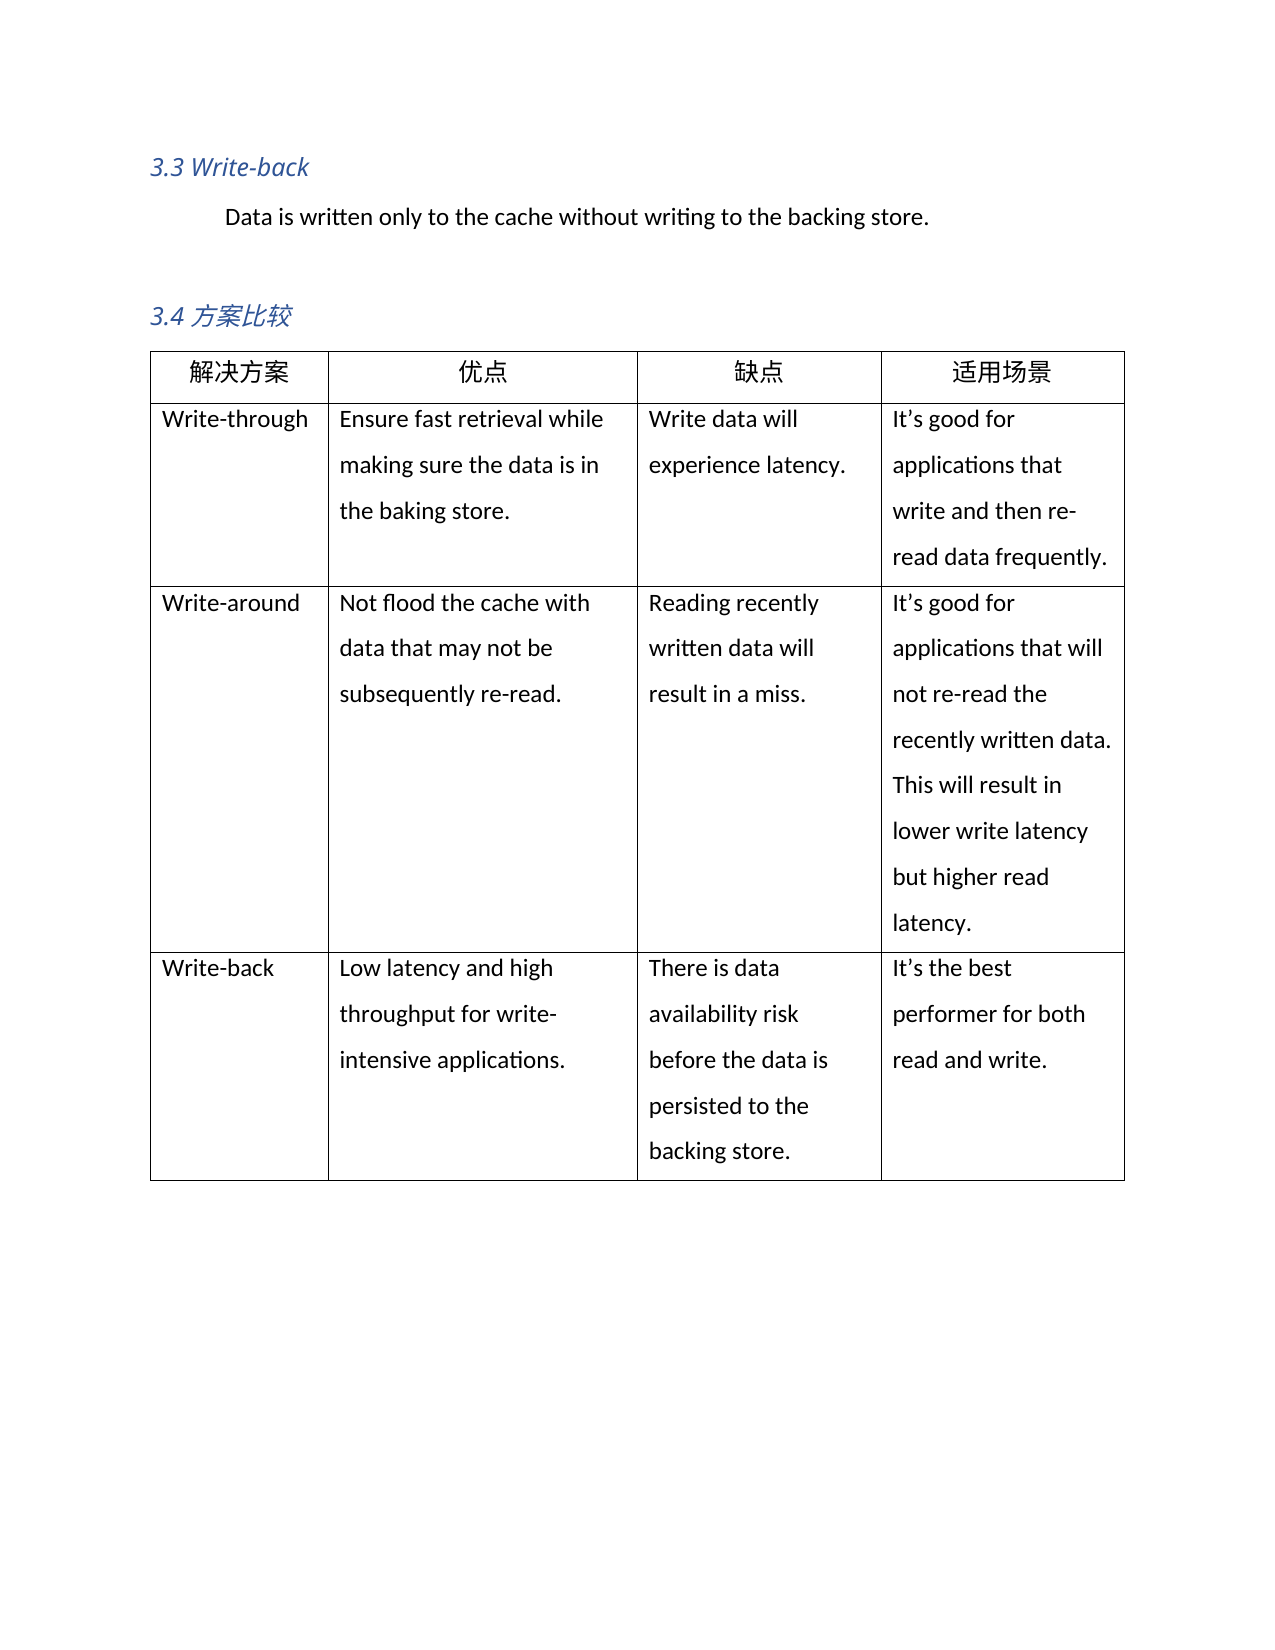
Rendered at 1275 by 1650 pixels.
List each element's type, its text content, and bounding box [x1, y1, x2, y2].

table_cell It’s good for applications that will not re-read the recently written data. This will result in lower write latency but higher read latency. [882, 587, 1124, 952]
table_header 缺点 [638, 352, 881, 403]
subtitle 3.4 方案比较 [150, 297, 1125, 333]
table_cell Write data will experience latency. [638, 404, 881, 586]
table_cell Write-around [151, 587, 328, 952]
table_cell Reading recently written data will result in a miss. [638, 587, 881, 952]
text Data is written only to the cache without writing to the backing store. [150, 201, 1125, 232]
table_header 适用场景 [882, 352, 1124, 403]
subtitle 3.3 Write-back [150, 150, 1125, 184]
table_cell There is data availability risk before the data is persisted to the backing store. [638, 953, 881, 1180]
table_cell Write-back [151, 953, 328, 1180]
table_header 解决方案 [151, 352, 328, 403]
table_cell It’s the best performer for both read and write. [882, 953, 1124, 1180]
table_cell It’s good for applications that write and then re-read data frequently. [882, 404, 1124, 586]
table_cell Low latency and high throughput for write-intensive applications. [329, 953, 637, 1180]
table_cell Ensure fast retrieval while making sure the data is in the baking store. [329, 404, 637, 586]
table_cell Write-through [151, 404, 328, 586]
table_cell Not flood the cache with data that may not be subsequently re-read. [329, 587, 637, 952]
table_header 优点 [329, 352, 637, 403]
